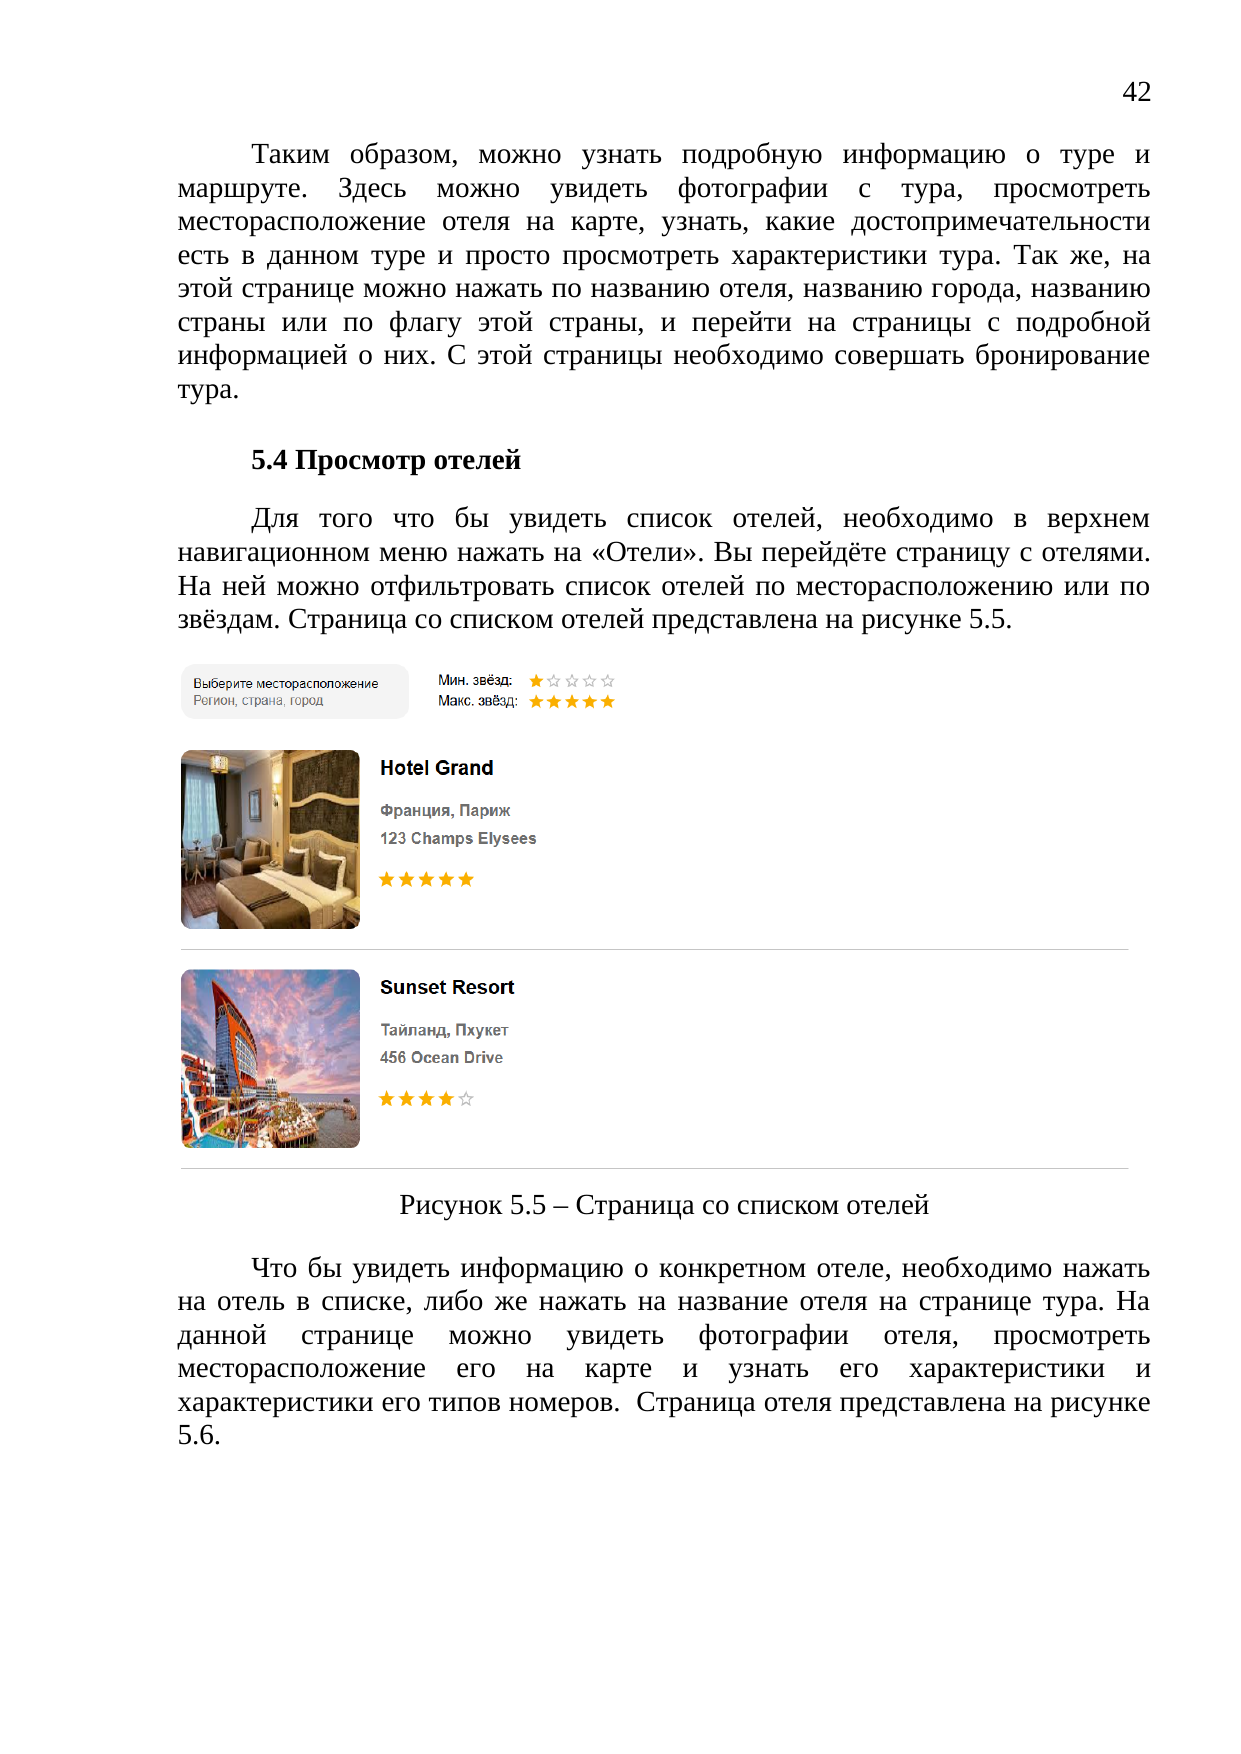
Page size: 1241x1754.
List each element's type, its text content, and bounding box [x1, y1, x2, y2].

text Что бы увидеть информацию о конкретном отеле, необходимо нажать на отель в списке, либо же нажать на название отеля на странице тура. На данной странице можно увидеть фотографии отеля, просмотреть месторасположение его на карте и узнать его характеристики и характеристики его типов номеров. Страница отеля представлена на рисунке 5.6. [177, 1250, 1152, 1451]
text Таким образом, можно узнать подробную информацию о туре и маршруте. Здесь можно увидеть фотографии с тура, просмотреть месторасположение отеля на карте, узнать, какие достопримечательности есть в данном туре и просто просмотреть характеристики тура. Так же, на этой странице можно нажать по названию отеля, названию города, названию страны или по флагу этой страны, и перейти на страницы с подробной информацией о них. С этой страницы необходимо совершать бронирование тура. [177, 136, 1152, 404]
picture [177, 663, 1152, 1175]
text Для того что бы увидеть список отелей, необходимо в верхнем навигационном меню нажать на «Отели». Вы перейдёте страницу с отелями. На ней можно отфильтровать список отелей по месторасположению или по звёздам. Страница со списком отелей представлена на рисунке 5.5. [177, 501, 1152, 635]
text Рисунок 5.5 – Страница со списком отелей [177, 1187, 1152, 1221]
text Просмотр отелей [251, 442, 1152, 476]
